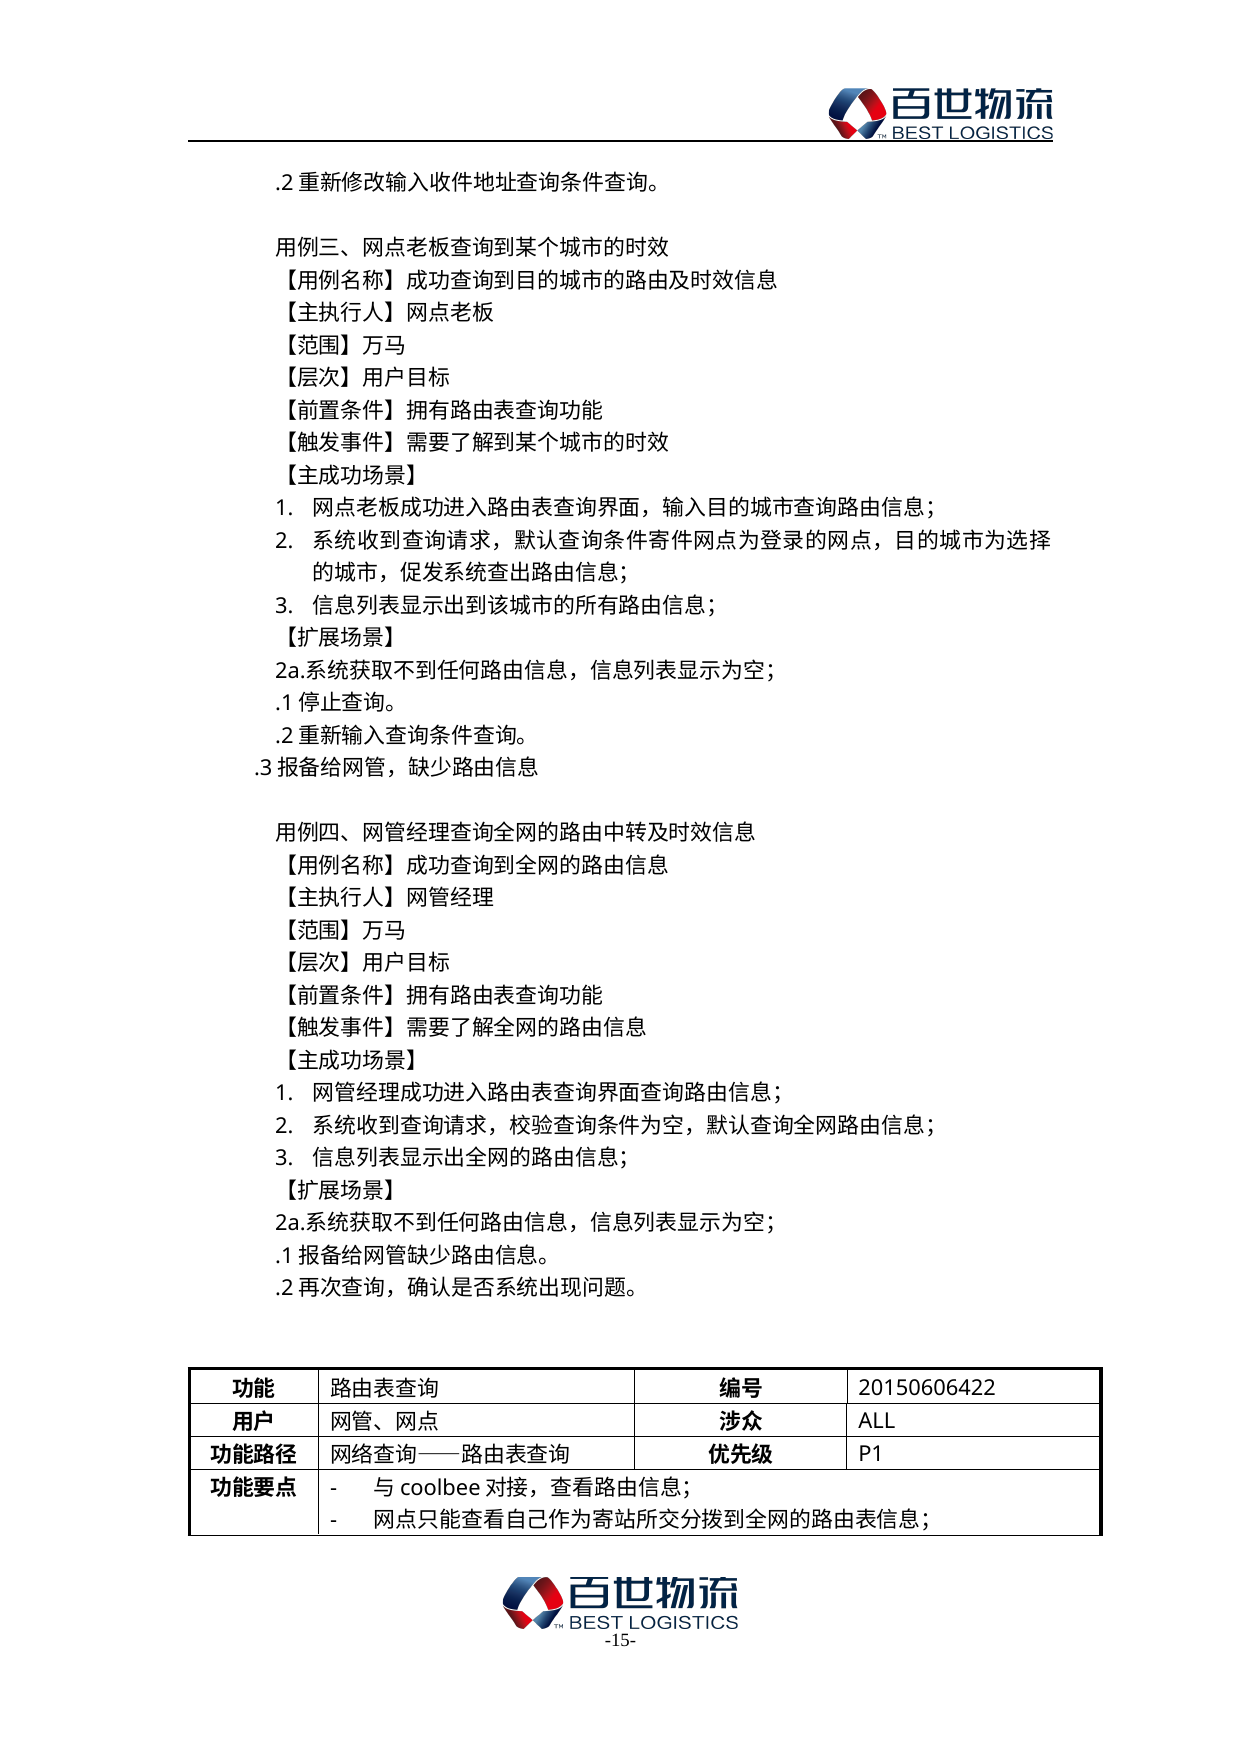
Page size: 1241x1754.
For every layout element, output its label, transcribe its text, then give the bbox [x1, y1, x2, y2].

list 2a.系统获取不到任何路由信息，信息列表显示为空； [275, 652, 1053, 685]
list 【主执行人】网管经理 [275, 880, 1053, 912]
table_cell 用户 [191, 1404, 318, 1436]
list 【层次】用户目标 [275, 360, 1053, 392]
table_header 编号 [635, 1370, 847, 1403]
list 信息列表显示出到该城市的所有路由信息； [275, 587, 1053, 620]
table_cell 网络查询——路由表查询 [319, 1437, 634, 1469]
list 网管经理成功进入路由表查询界面查询路由信息； [275, 1075, 1053, 1107]
list 【范围】万马 [275, 327, 1053, 360]
list 2a.系统获取不到任何路由信息，信息列表显示为空； [275, 1205, 1053, 1237]
list .1停止查询。 [275, 685, 1053, 717]
list 【触发事件】需要了解全网的路由信息 [275, 1010, 1053, 1042]
list 【前置条件】拥有路由表查询功能 [275, 977, 1053, 1010]
list 【触发事件】需要了解到某个城市的时效 [275, 425, 1053, 457]
list 【主成功场景】 [275, 457, 1053, 490]
table_cell 功能路径 [191, 1437, 318, 1469]
list 【主执行人】网点老板 [275, 295, 1053, 327]
list 【前置条件】拥有路由表查询功能 [275, 392, 1053, 425]
picture [502, 1577, 738, 1629]
table_header 20150606422 [848, 1370, 1099, 1403]
picture [828, 88, 1053, 139]
list 系统收到查询请求，默认查询条件寄件网点为登录的网点，目的城市为选择的城市，促发系统查出路由信息； [275, 522, 1053, 587]
list 【扩展场景】 [275, 620, 1053, 652]
list .2重新修改输入收件地址查询条件查询。 [275, 165, 1053, 197]
list 【层次】用户目标 [275, 945, 1053, 977]
list .2重新输入查询条件查询。 [275, 717, 1053, 750]
list 【主成功场景】 [275, 1042, 1053, 1075]
list 用例三、网点老板查询到某个城市的时效 [275, 230, 1053, 262]
list .1报备给网管缺少路由信息。 [275, 1237, 1053, 1270]
list 【用例名称】成功查询到全网的路由信息 [275, 847, 1053, 880]
table_header 功能 [191, 1370, 318, 1403]
text .3报备给网管，缺少路由信息 [231, 750, 1053, 782]
list .2再次查询，确认是否系统出现问题。 [275, 1270, 1053, 1302]
table_header 路由表查询 [319, 1370, 634, 1403]
table_cell ALL [847, 1404, 1099, 1436]
table_cell 优先级 [635, 1437, 846, 1469]
table_cell 涉众 [635, 1404, 846, 1436]
list 【范围】万马 [275, 912, 1053, 945]
table_cell 功能要点 [191, 1470, 318, 1534]
list 【用例名称】成功查询到目的城市的路由及时效信息 [275, 262, 1053, 295]
table_cell 网管、网点 [319, 1404, 634, 1436]
list 【扩展场景】 [275, 1172, 1053, 1205]
list 用例四、网管经理查询全网的路由中转及时效信息 [275, 815, 1053, 847]
list 网点老板成功进入路由表查询界面，输入目的城市查询路由信息； [275, 490, 1053, 522]
table_cell P1 [847, 1437, 1099, 1469]
list 系统收到查询请求，校验查询条件为空，默认查询全网路由信息； [275, 1107, 1053, 1140]
list 信息列表显示出全网的路由信息； [275, 1140, 1053, 1172]
